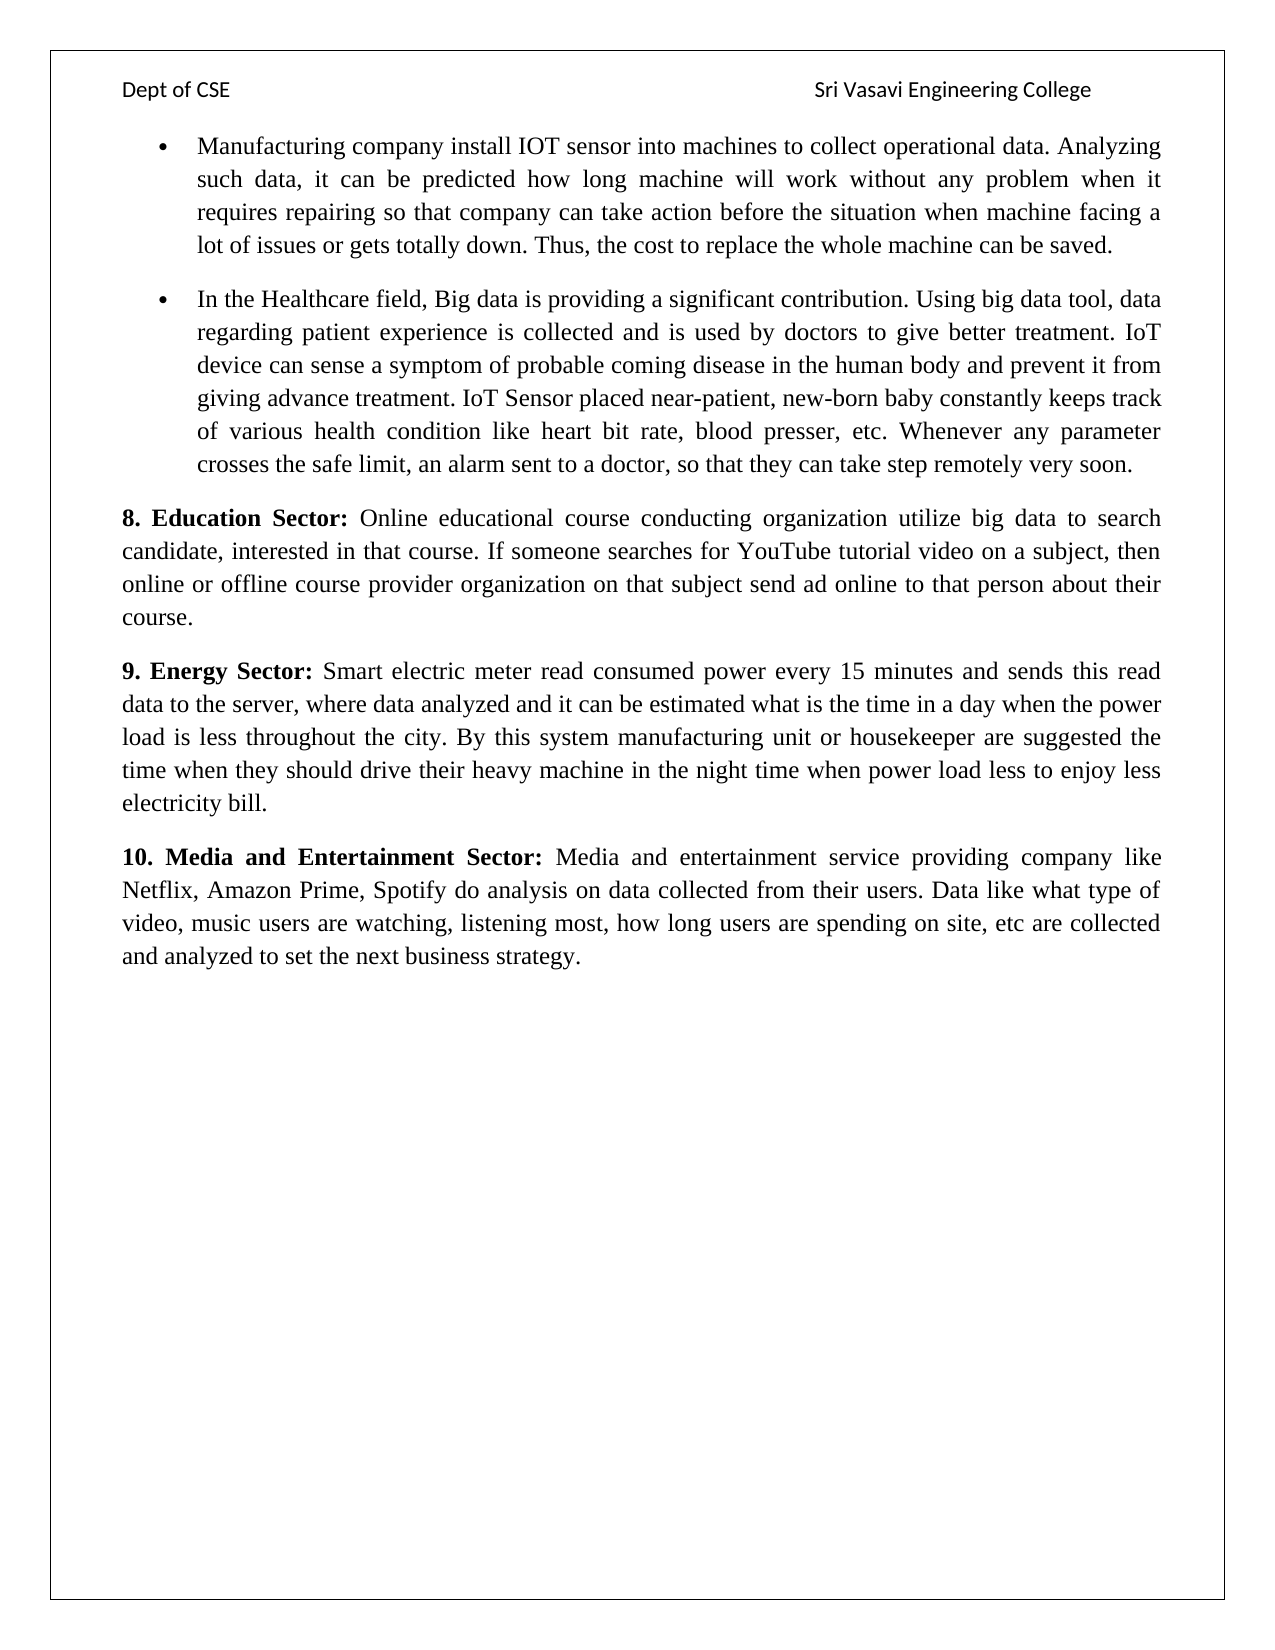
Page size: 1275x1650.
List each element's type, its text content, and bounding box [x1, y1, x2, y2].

list In the Healthcare field, Big data is providing a significant contribution. Using big data tool, data regarding patient experience is collected and is used by doctors to give better treatment. IoT device can sense a symptom of probable coming disease in the human body and prevent it from giving advance treatment. IoT Sensor placed near-patient, new-born baby constantly keeps track of various health condition like heart bit rate, blood presser, etc. Whenever any parameter crosses the safe limit, an alarm sent to a doctor, so that they can take step remotely very soon. [159, 284, 1162, 478]
list Manufacturing company install IOT sensor into machines to collect operational data. Analyzing such data, it can be predicted how long machine will work without any problem when it requires repairing so that company can take action before the situation when machine facing a lot of issues or gets totally down. Thus, the cost to replace the whole machine can be saved. [159, 131, 1162, 259]
text 8. Education Sector: Online educational course conducting organization utilize big data to search candidate, interested in that course. If someone searches for YouTube tutorial video on a subject, then online or offline course provider organization on that subject send ad online to that person about their course. [122, 503, 1162, 631]
text 10. Media and Entertainment Sector: Media and entertainment service providing company like Netflix, Amazon Prime, Spotify do analysis on data collected from their users. Data like what type of video, music users are watching, listening most, how long users are spending on site, etc are collected and analyzed to set the next business strategy. [122, 842, 1162, 970]
text 9. Energy Sector: Smart electric meter read consumed power every 15 minutes and sends this read data to the server, where data analyzed and it can be estimated what is the time in a day when the power load is less throughout the city. By this system manufacturing unit or housekeeper are suggested the time when they should drive their heavy machine in the night time when power load less to enjoy less electricity bill. [122, 656, 1162, 817]
